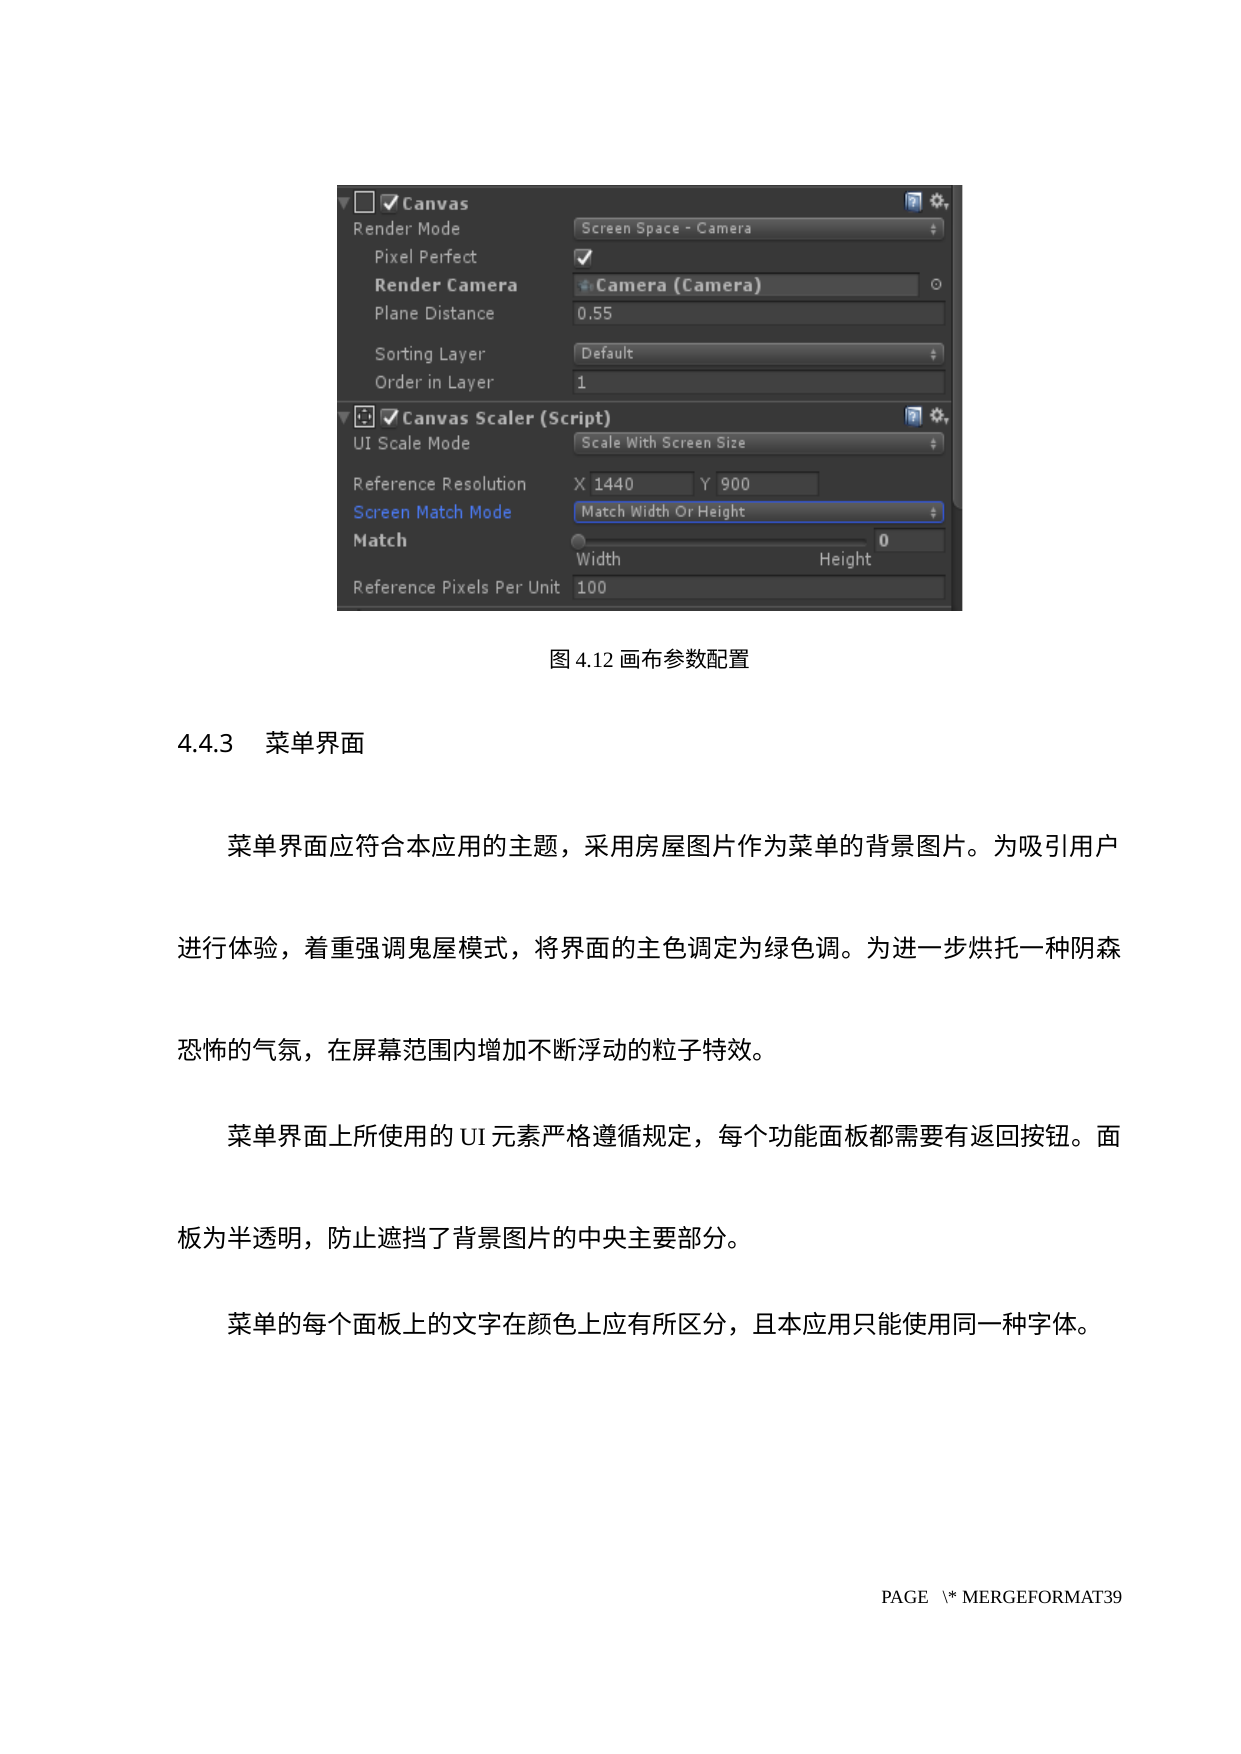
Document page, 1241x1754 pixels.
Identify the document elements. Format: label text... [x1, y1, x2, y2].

subtitle 菜单界面 [177, 708, 1122, 776]
text 菜单界面应符合本应用的主题，采用房屋图片作为菜单的背景图片。为吸引用户进行体验，着重强调鬼屋模式，将界面的主色调定为绿色调。为进一步烘托一种阴森恐怖的气氛，在屏幕范围内增加不断浮动的粒子特效。 [177, 811, 1122, 1083]
picture [337, 185, 963, 611]
text 菜单的每个面板上的文字在颜色上应有所区分，且本应用只能使用同一种字体。 [177, 1289, 1122, 1357]
text 菜单界面上所使用的UI元素严格遵循规定，每个功能面板都需要有返回按钮。面板为半透明，防止遮挡了背景图片的中央主要部分。 [177, 1101, 1122, 1271]
text 图4.12 画布参数配置 [177, 641, 1122, 675]
